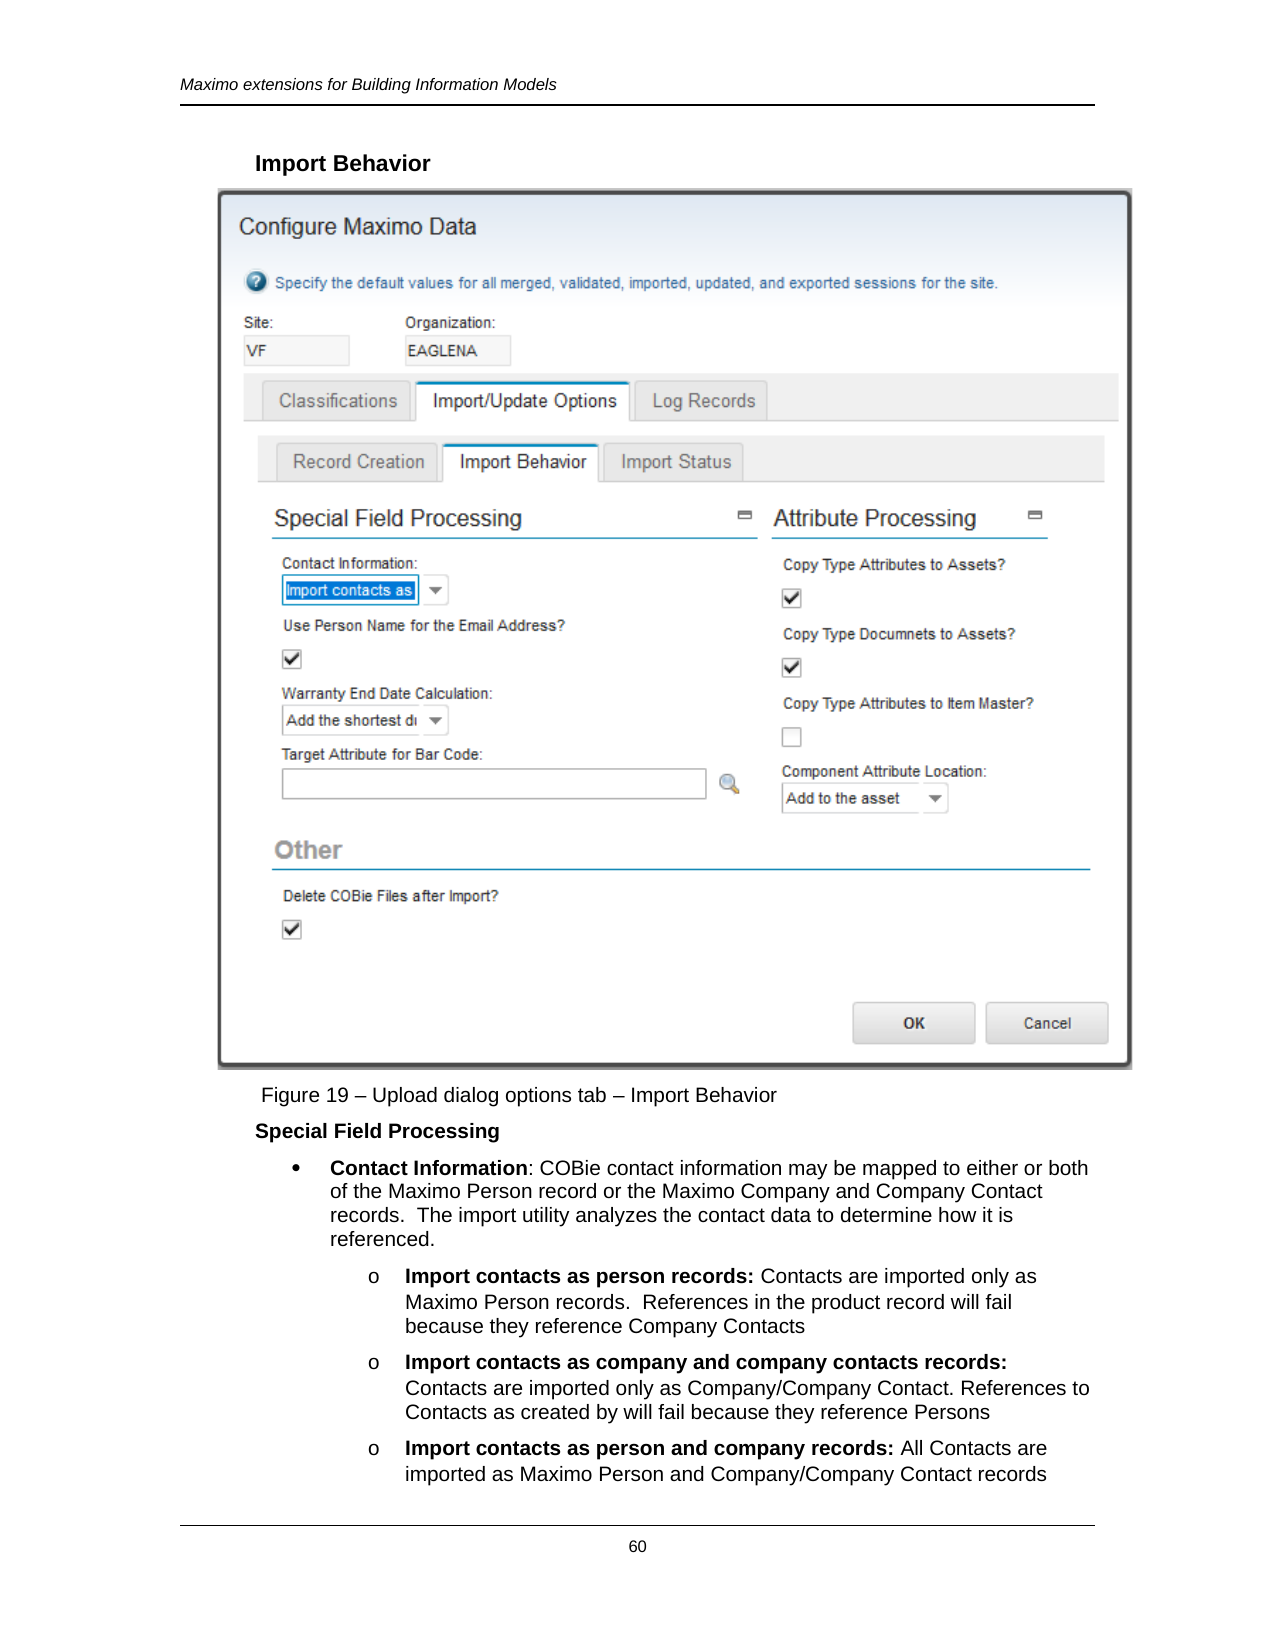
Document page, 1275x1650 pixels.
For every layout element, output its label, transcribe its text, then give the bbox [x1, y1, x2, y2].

subtitle Import Behavior [255, 150, 1095, 176]
list Import contacts as company and company contacts records: Contacts are imported only as Company/Company Contact. References to Contacts as created by will fail because they reference Persons [367, 1350, 1095, 1424]
text Special Field Processing [255, 1119, 1095, 1143]
list Import contacts as person records: Contacts are imported only as Maximo Person records. References in the product record will fail because they reference Company Contacts [367, 1264, 1095, 1337]
list Contact Information: COBie contact information may be mapped to either or both of the Maximo Person record or the Maximo Company and Company Contact records. The import utility analyzes the contact data to determine how it is referenced. [292, 1155, 1095, 1251]
list Import contacts as person and company records: All Contacts are imported as Maximo Person and Company/Company Contact records [367, 1436, 1095, 1486]
picture [217, 188, 1133, 1070]
